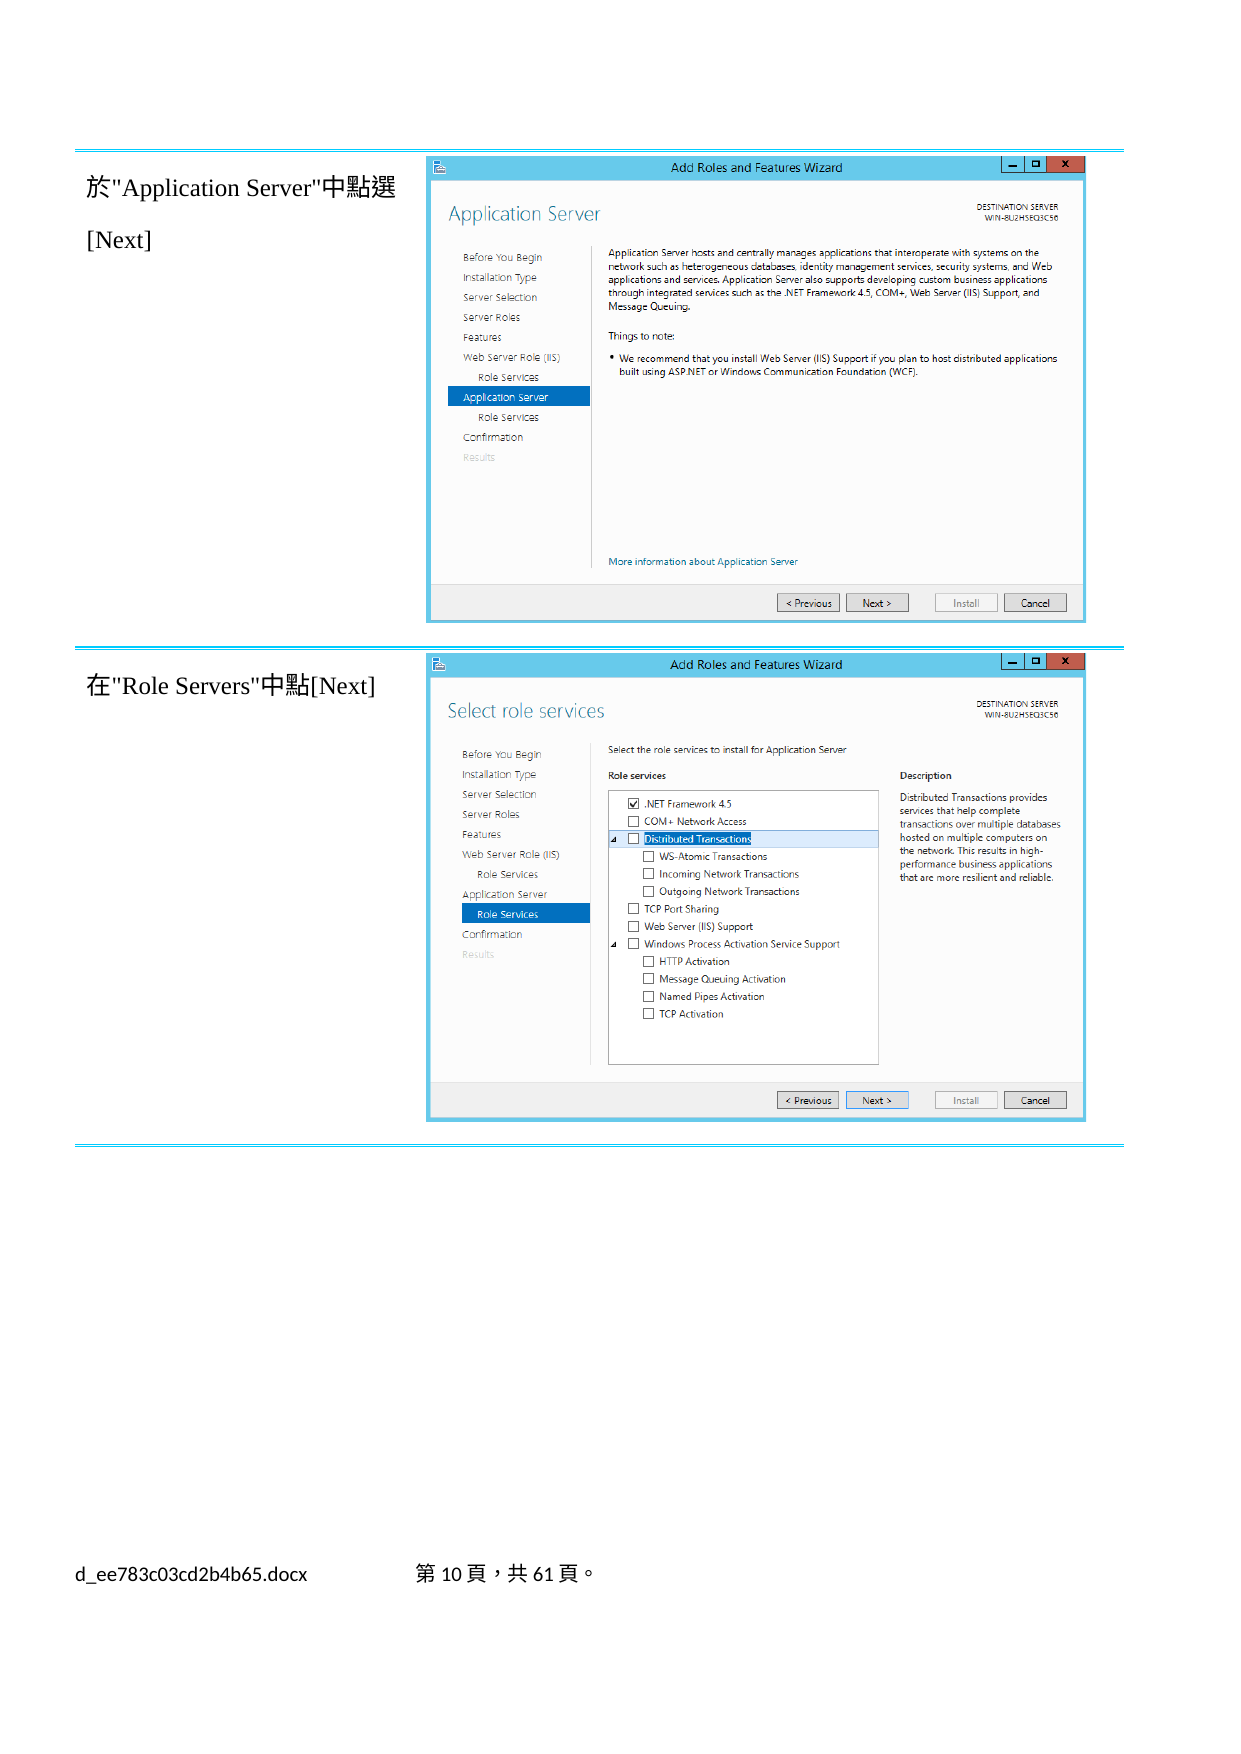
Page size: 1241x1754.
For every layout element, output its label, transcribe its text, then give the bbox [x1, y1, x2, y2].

table_cell [415, 152, 1123, 646]
picture [426, 653, 1087, 1122]
picture [426, 156, 1087, 623]
table_cell 在"Role Servers"中點[Next] [75, 650, 415, 1144]
table_cell 於"Application Server"中點選[Next] [75, 152, 415, 646]
table_cell [415, 650, 1123, 1144]
